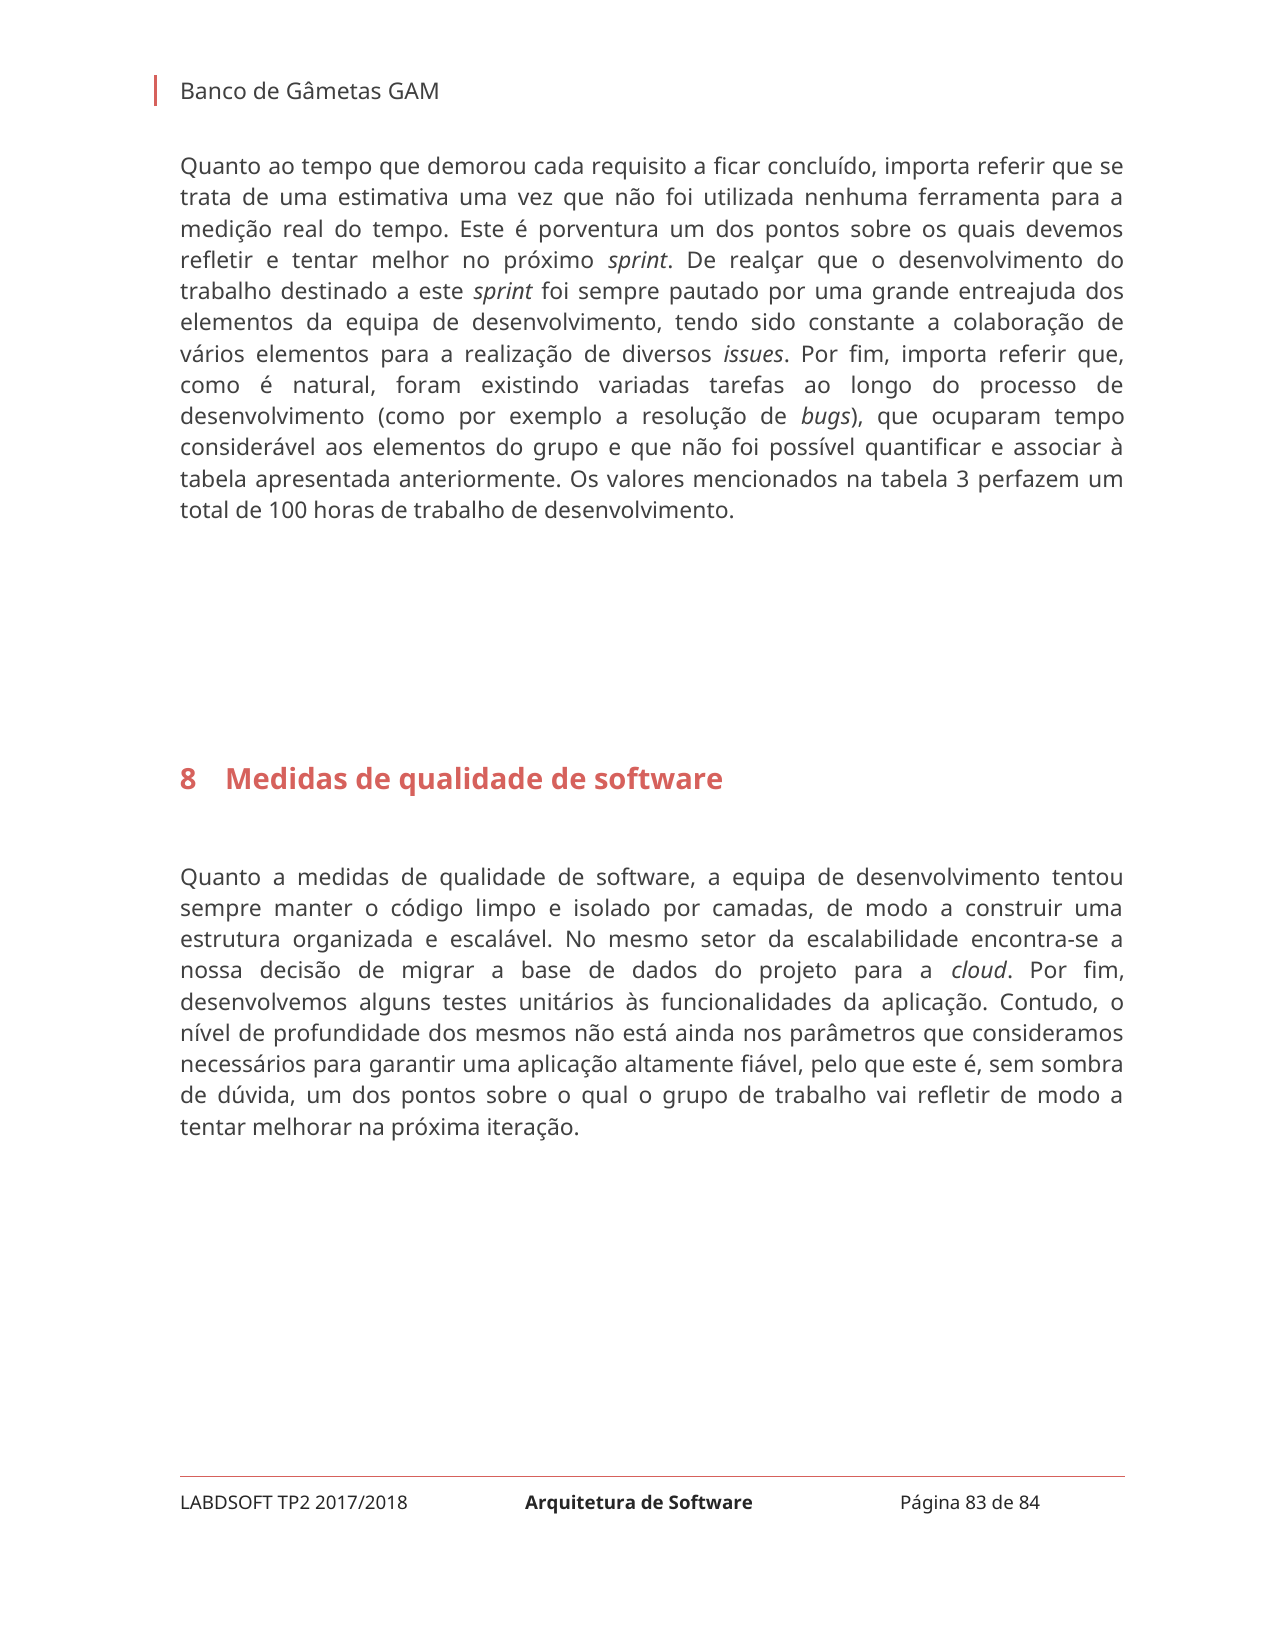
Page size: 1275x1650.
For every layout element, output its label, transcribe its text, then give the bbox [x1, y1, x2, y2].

text Quanto ao tempo que demorou cada requisito a ficar concluído, importa referir que se trata de uma estimativa uma vez que não foi utilizada nenhuma ferramenta para a medição real do tempo. Este é porventura um dos pontos sobre os quais devemos refletir e tentar melhor no próximo sprint. De realçar que o desenvolvimento do trabalho destinado a este sprint foi sempre pautado por uma grande entreajuda dos elementos da equipa de desenvolvimento, tendo sido constante a colaboração de vários elementos para a realização de diversos issues. Por fim, importa referir que, como é natural, foram existindo variadas tarefas ao longo do processo de desenvolvimento (como por exemplo a resolução de bugs), que ocuparam tempo considerável aos elementos do grupo e que não foi possível quantificar e associar à tabela apresentada anteriormente. Os valores mencionados na tabela 3 perfazem um total de 100 horas de trabalho de desenvolvimento. [180, 150, 1125, 525]
text Quanto a medidas de qualidade de software, a equipa de desenvolvimento tentou sempre manter o código limpo e isolado por camadas, de modo a construir uma estrutura organizada e escalável. No mesmo setor da escalabilidade encontra-se a nossa decisão de migrar a base de dados do projeto para a cloud. Por fim, desenvolvemos alguns testes unitários às funcionalidades da aplicação. Contudo, o nível de profundidade dos mesmos não está ainda nos parâmetros que consideramos necessários para garantir uma aplicação altamente fiável, pelo que este é, sem sombra de dúvida, um dos pontos sobre o qual o grupo de trabalho vai refletir de modo a tentar melhorar na próxima iteração. [180, 861, 1125, 1142]
subtitle Medidas de qualidade de software [179, 758, 1125, 798]
